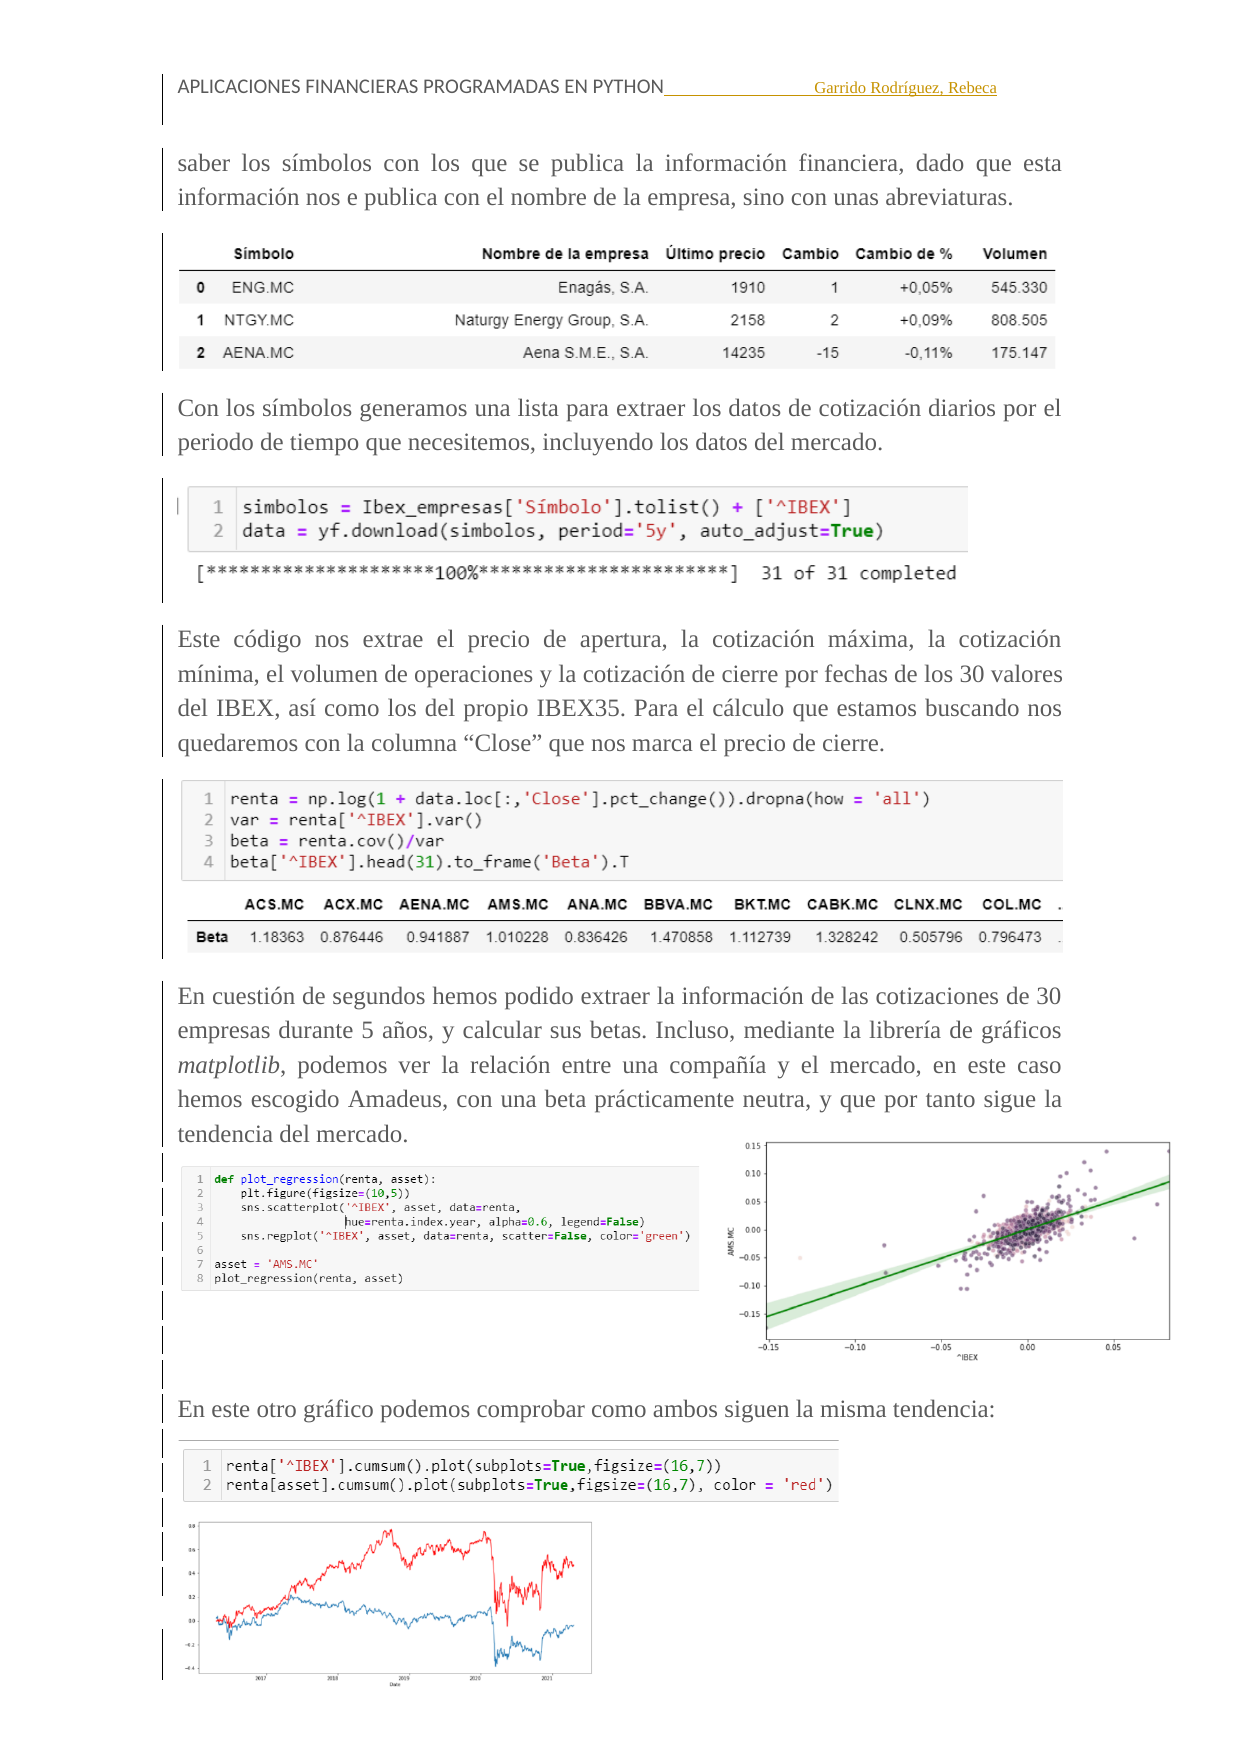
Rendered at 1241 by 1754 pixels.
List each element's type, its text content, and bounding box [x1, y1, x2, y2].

text En cuestión de segundos hemos podido extraer la información de las cotizaciones de 30 empresas durante 5 años, y calcular sus betas. Incluso, mediante la librería de gráficos matplotlib, podemos ver la relación entre una compañía y el mercado, en este caso hemos escogido Amadeus, con una beta prácticamente neutra, y que por tanto sigue la tendencia del mercado. [177, 981, 1063, 1147]
picture [177, 478, 968, 603]
text Este código nos extrae el precio de apertura, la cotización máxima, la cotización mínima, el volumen de operaciones y la cotización de cierre por fechas de los 30 valores del IBEX, así como los del propio IBEX35. Para el cálculo que estamos buscando nos quedaremos con la columna “Close” que nos marca el precio de cierre. [177, 624, 1063, 757]
text En este otro gráfico podemos comprobar como ambos siguen la misma tendencia: [177, 1394, 1063, 1423]
picture [183, 1516, 595, 1689]
picture [177, 233, 1063, 371]
picture [177, 1164, 700, 1291]
picture [716, 1135, 1177, 1370]
picture [177, 779, 1063, 959]
text Con los símbolos generamos una lista para extraer los datos de cotización diarios por el periodo de tiempo que necesitemos, incluyendo los datos del mercado. [177, 393, 1063, 456]
picture [178, 1438, 839, 1510]
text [177, 148, 1063, 211]
